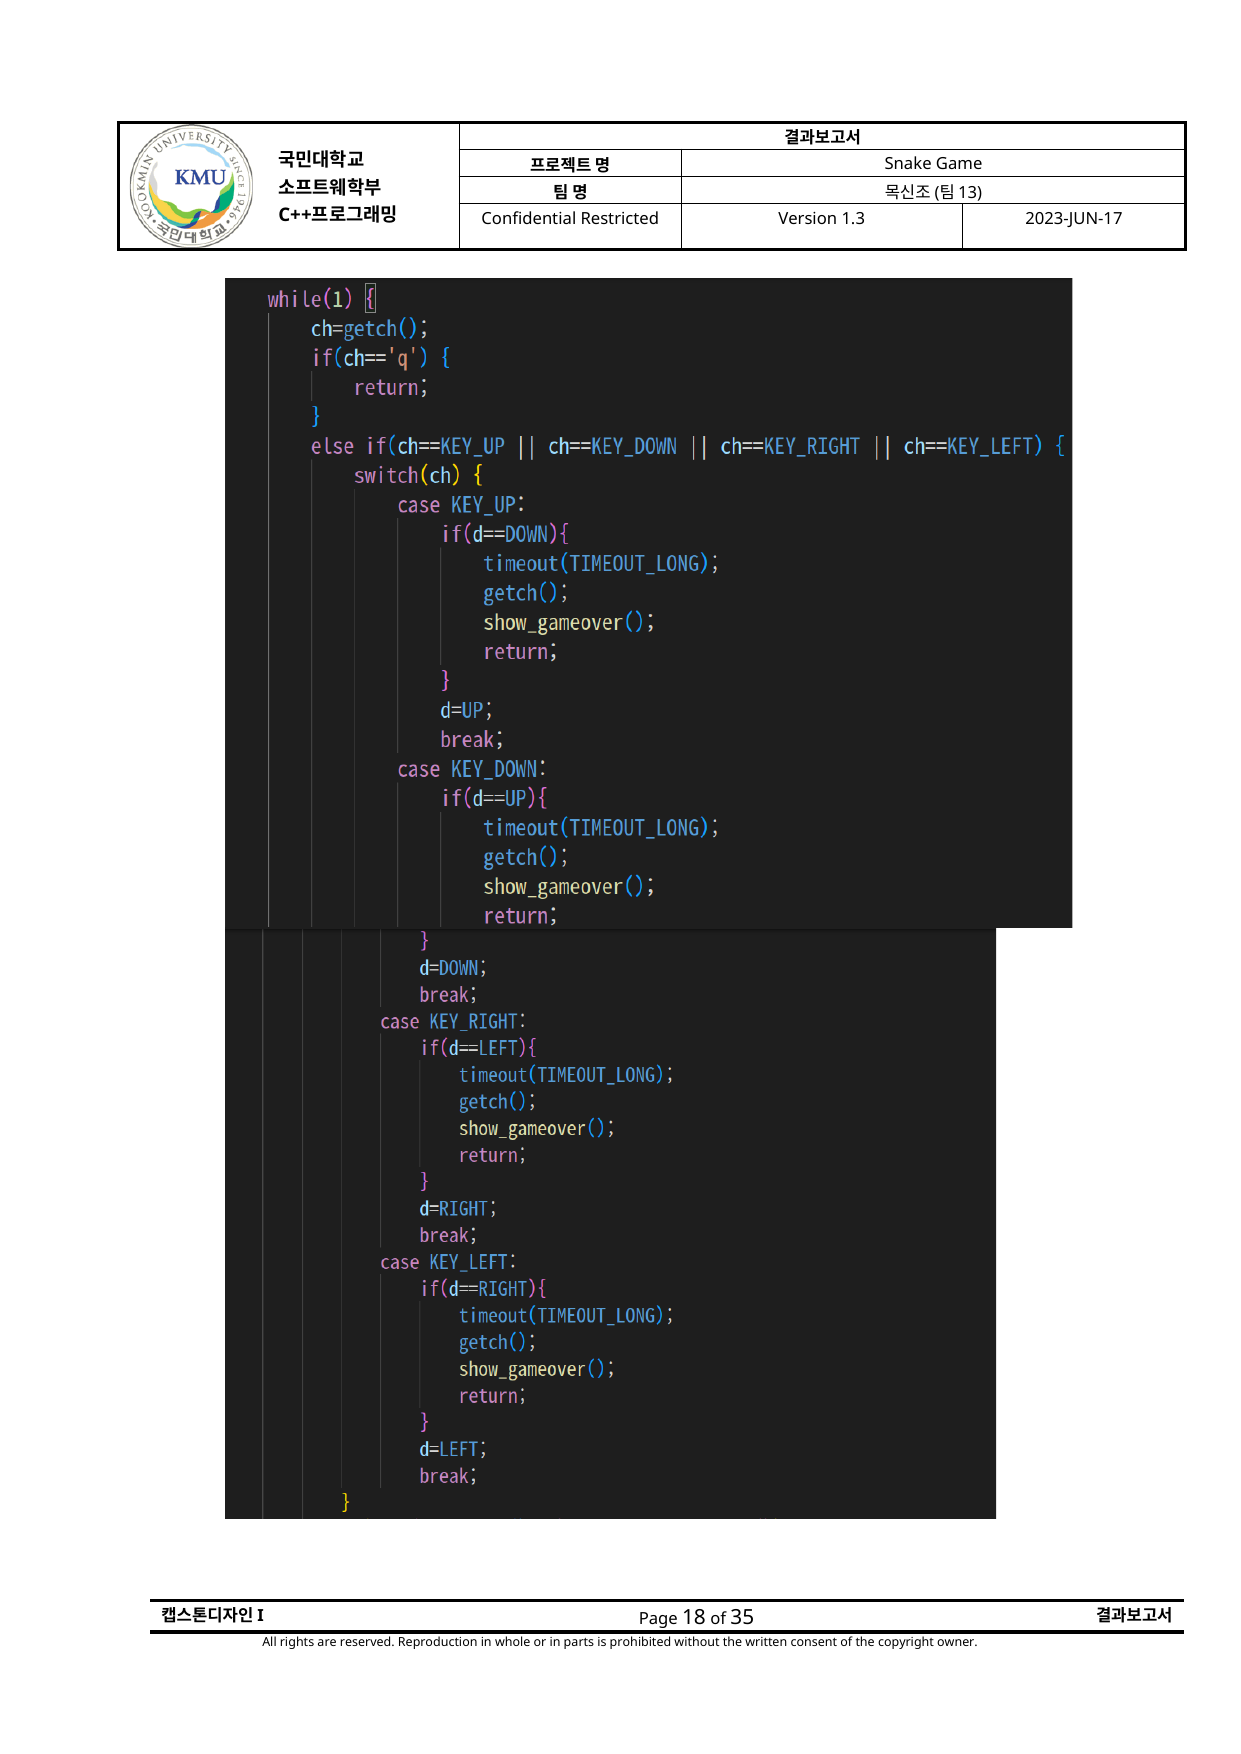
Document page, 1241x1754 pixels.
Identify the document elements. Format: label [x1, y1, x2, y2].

picture [129, 124, 253, 248]
picture [225, 278, 1073, 1519]
